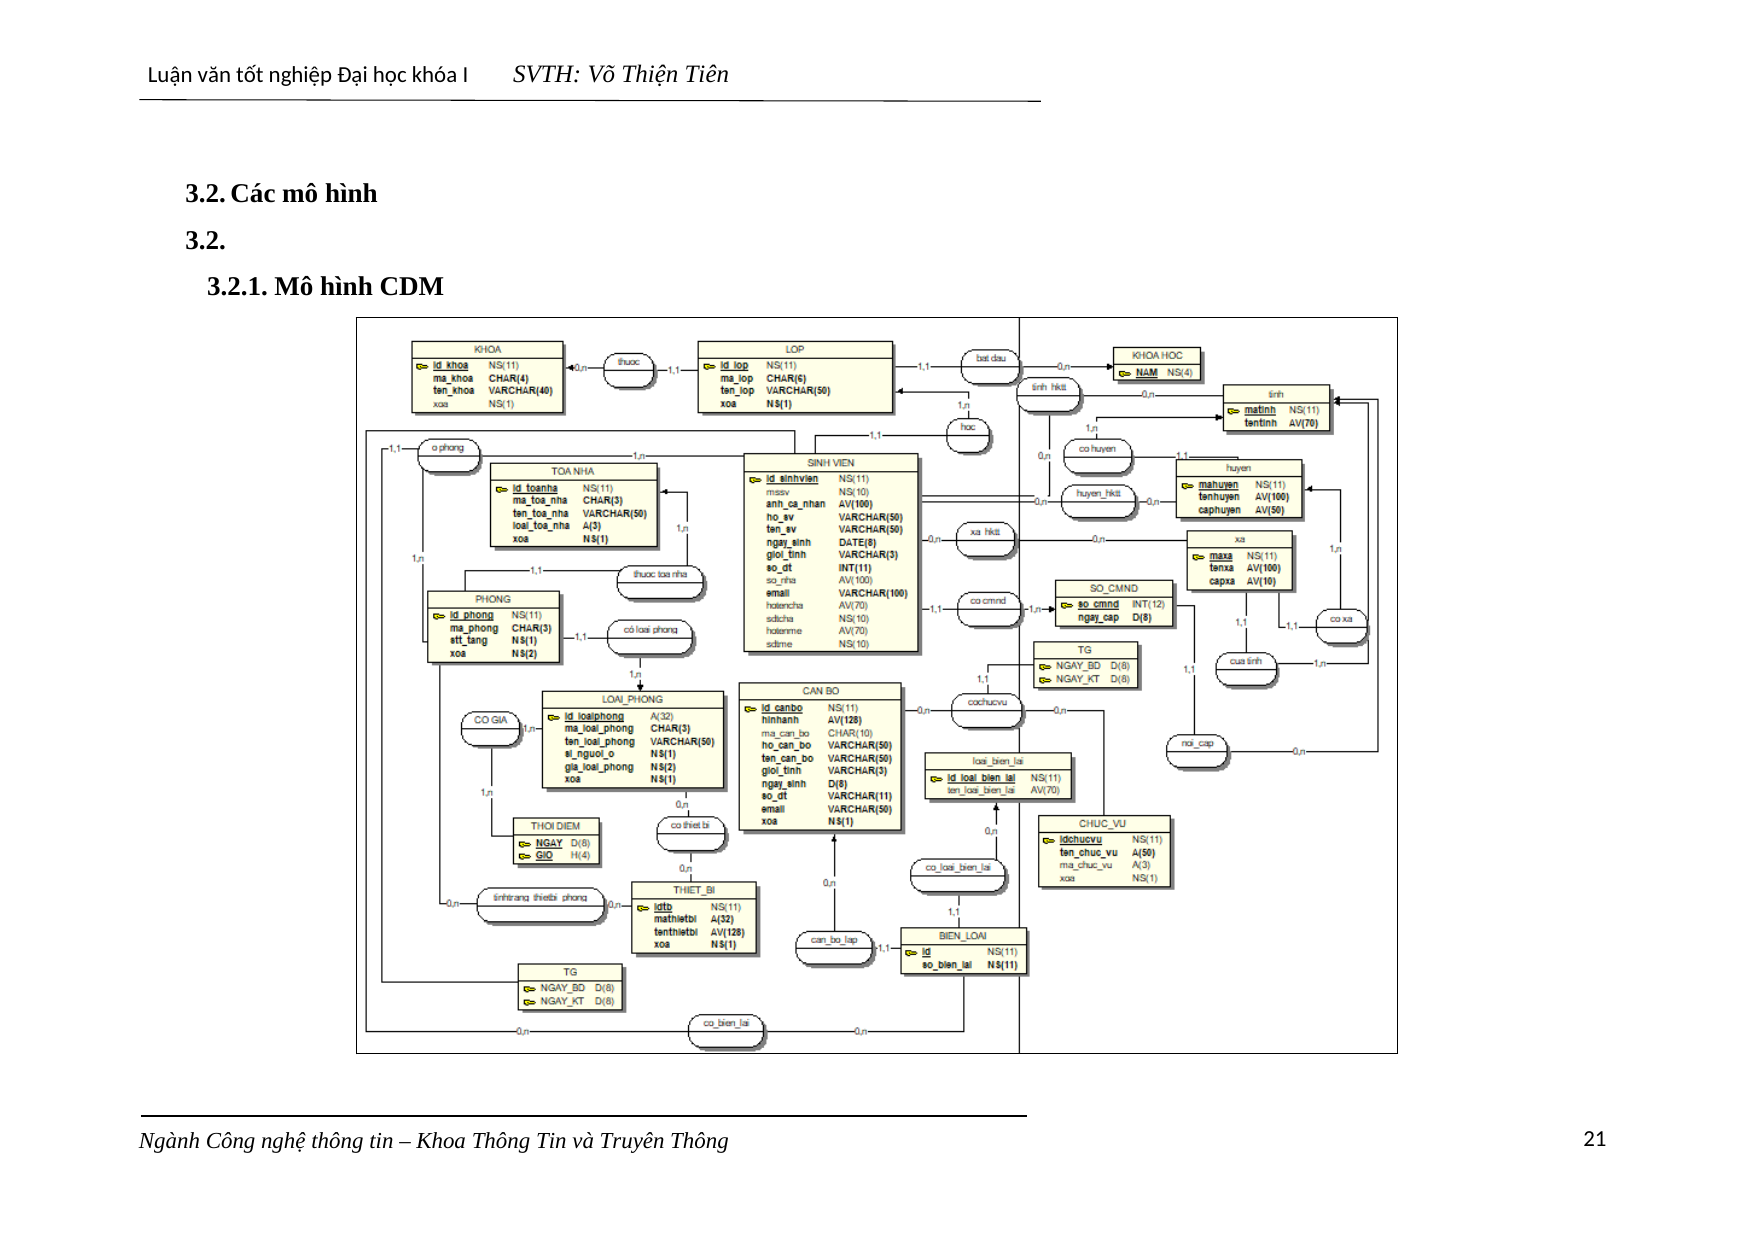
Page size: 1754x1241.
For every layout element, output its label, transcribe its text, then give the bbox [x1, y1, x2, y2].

text Mô hình CDM [207, 271, 1606, 302]
text Các mô hình [185, 177, 1606, 208]
picture [357, 318, 1397, 1053]
